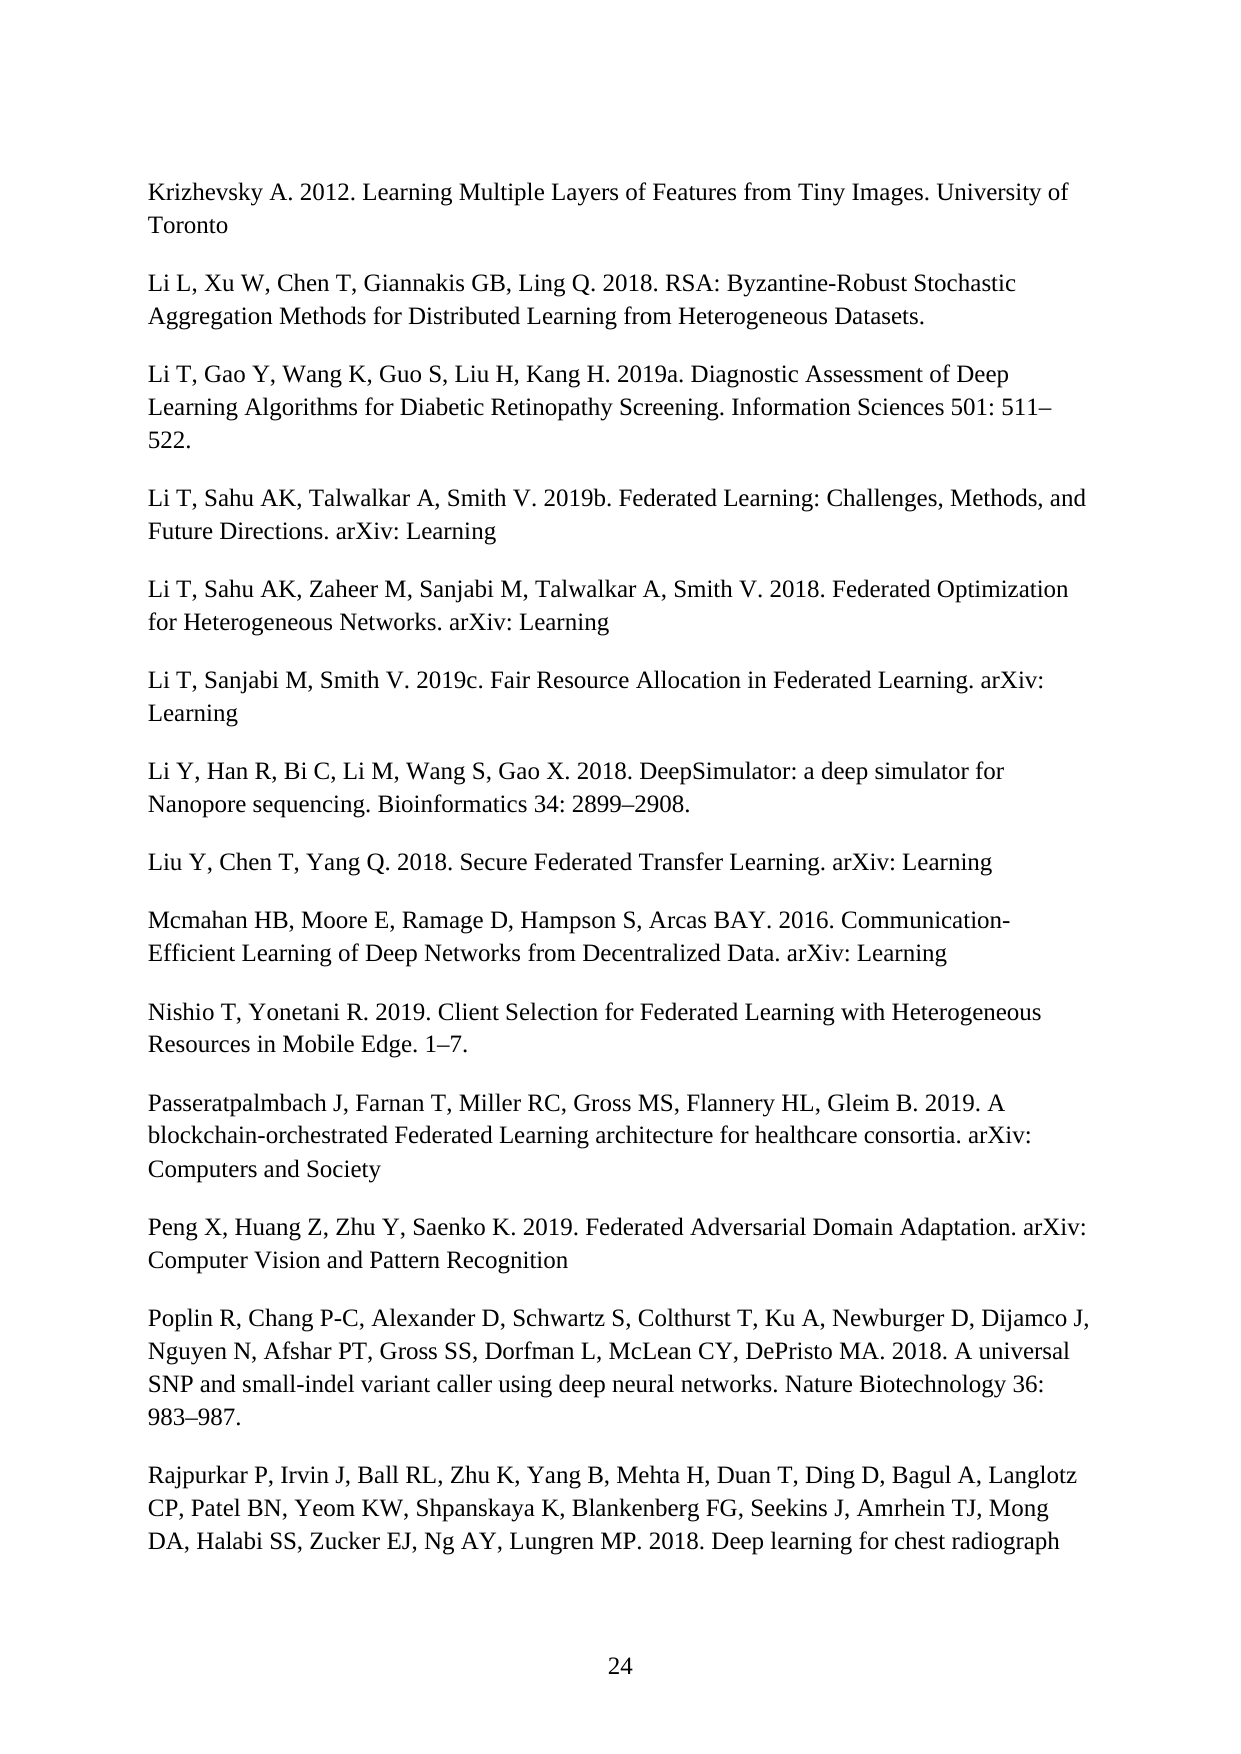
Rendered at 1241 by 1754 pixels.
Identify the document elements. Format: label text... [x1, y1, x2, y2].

text Li T, Gao Y, Wang K, Guo S, Liu H, Kang H. 2019a. Diagnostic Assessment of Deep Learning Algorithms for Diabetic Retinopathy Screening. Information Sciences 501: 511–522. [148, 359, 1092, 454]
text Nishio T, Yonetani R. 2019. Client Selection for Federated Learning with Heterogeneous Resources in Mobile Edge. 1–7. [148, 997, 1092, 1058]
text Li Y, Han R, Bi C, Li M, Wang S, Gao X. 2018. DeepSimulator: a deep simulator for Nanopore sequencing. Bioinformatics 34: 2899–2908. [148, 756, 1092, 818]
text Krizhevsky A. 2012. Learning Multiple Layers of Features from Tiny Images. University of Toronto [148, 177, 1092, 239]
text Liu Y, Chen T, Yang Q. 2018. Secure Federated Transfer Learning. arXiv: Learning [148, 847, 1092, 876]
text Peng X, Huang Z, Zhu Y, Saenko K. 2019. Federated Adversarial Domain Adaptation. arXiv: Computer Vision and Pattern Recognition [148, 1212, 1092, 1273]
text Li T, Sahu AK, Talwalkar A, Smith V. 2019b. Federated Learning: Challenges, Methods, and Future Directions. arXiv: Learning [148, 483, 1092, 545]
text Poplin R, Chang P-C, Alexander D, Schwartz S, Colthurst T, Ku A, Newburger D, Dijamco J, Nguyen N, Afshar PT, Gross SS, Dorfman L, McLean CY, DePristo MA. 2018. A universal SNP and small-indel variant caller using deep neural networks. Nature Biotechnology 36: 983–987. [148, 1303, 1092, 1431]
text Mcmahan HB, Moore E, Ramage D, Hampson S, Arcas BAY. 2016. Communication-Efficient Learning of Deep Networks from Decentralized Data. arXiv: Learning [148, 906, 1092, 967]
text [148, 1460, 1092, 1554]
text Li T, Sahu AK, Zaheer M, Sanjabi M, Talwalkar A, Smith V. 2018. Federated Optimization for Heterogeneous Networks. arXiv: Learning [148, 574, 1092, 636]
text Li T, Sanjabi M, Smith V. 2019c. Fair Resource Allocation in Federated Learning. arXiv: Learning [148, 665, 1092, 727]
text Passeratpalmbach J, Farnan T, Miller RC, Gross MS, Flannery HL, Gleim B. 2019. A blockchain-orchestrated Federated Learning architecture for healthcare consortia. arXiv: Computers and Society [148, 1088, 1092, 1182]
text Li L, Xu W, Chen T, Giannakis GB, Ling Q. 2018. RSA: Byzantine-Robust Stochastic Aggregation Methods for Distributed Learning from Heterogeneous Datasets. [148, 268, 1092, 330]
